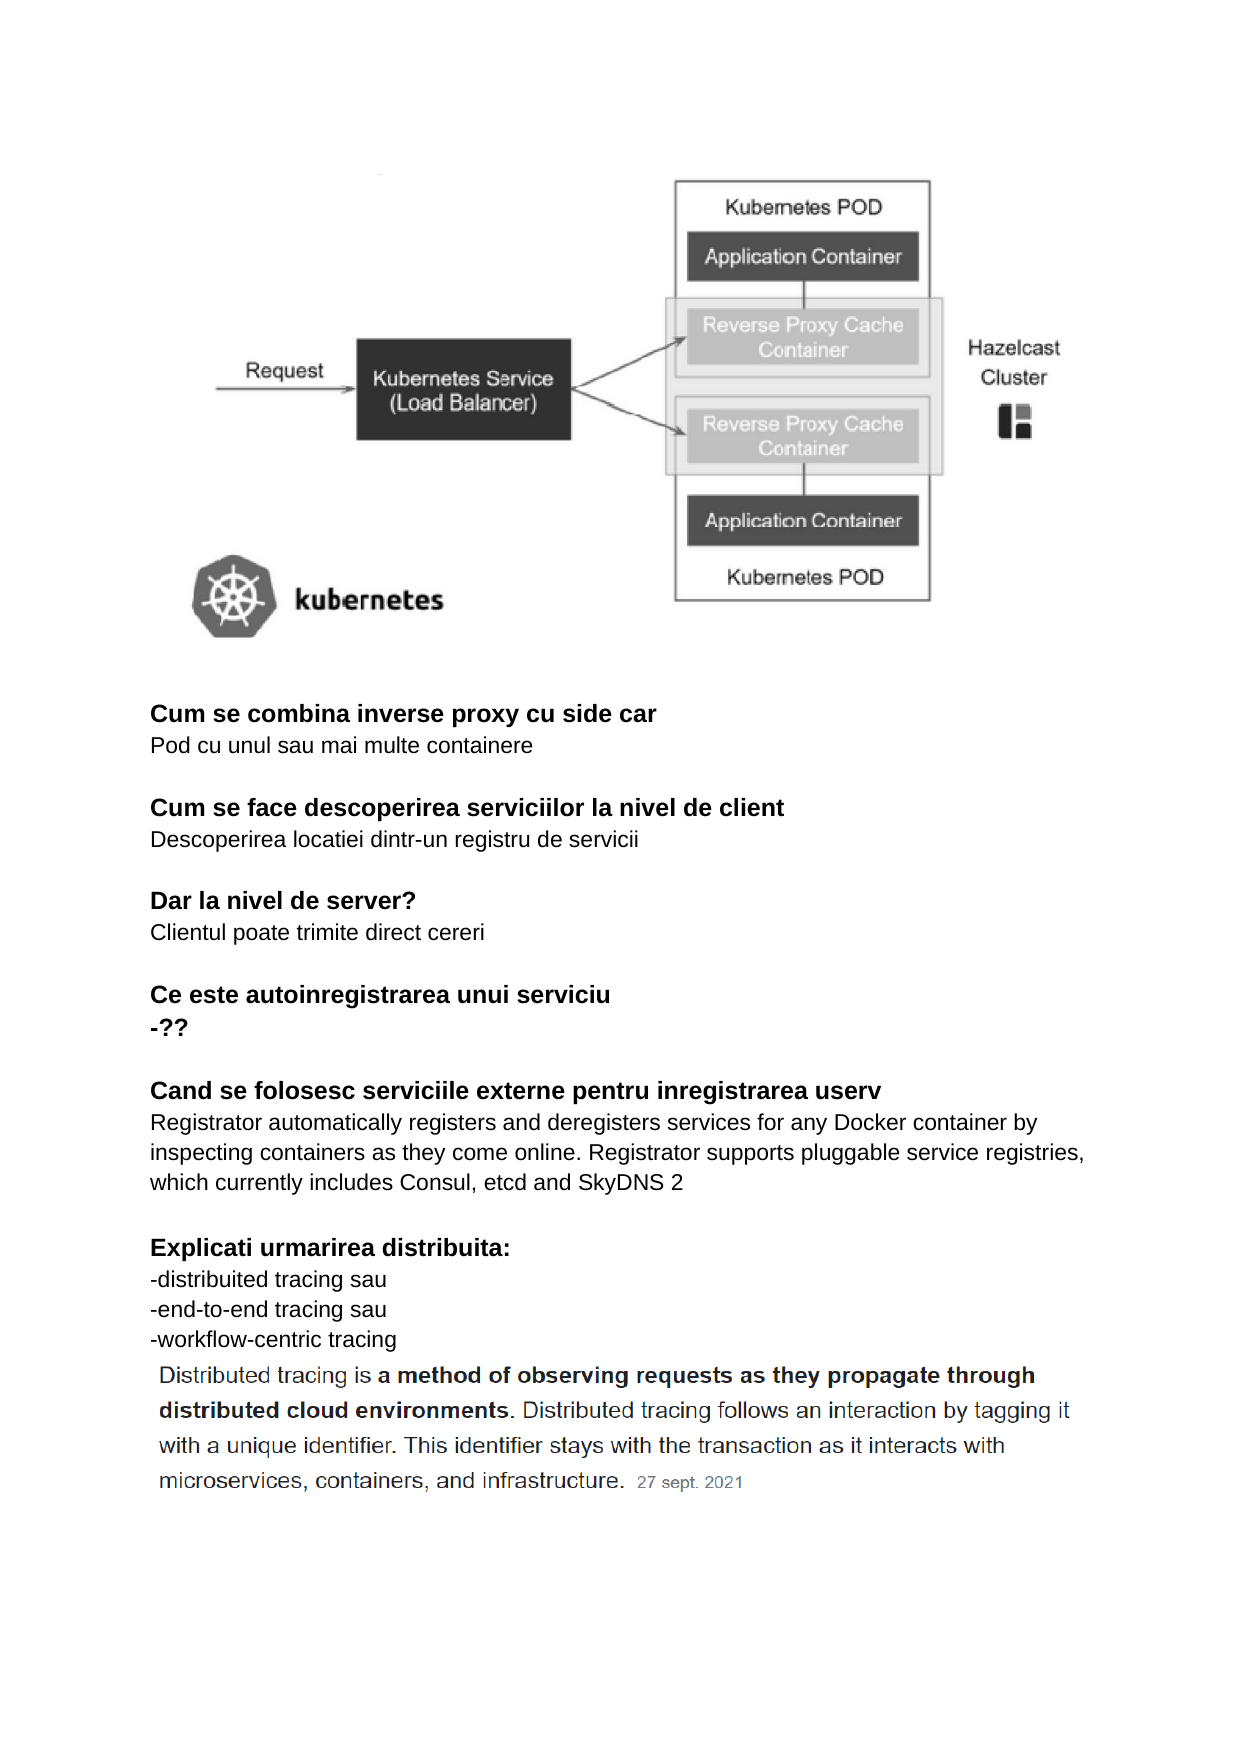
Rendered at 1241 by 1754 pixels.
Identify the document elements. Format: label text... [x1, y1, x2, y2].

text Cand se folosesc serviciile externe pentru inregistrarea userv [150, 1076, 1090, 1105]
text Descoperirea locatiei dintr-un registru de servicii [150, 826, 1090, 852]
text -distribuited tracing sau [150, 1266, 1090, 1292]
text Registrator automatically registers and deregisters services for any Docker container by inspecting containers as they come online. Registrator supports pluggable service registries, which currently includes Consul, etcd and SkyDNS 2 [150, 1109, 1090, 1196]
text Cum se combina inverse proxy cu side car [150, 699, 1090, 728]
text Cum se face descoperirea serviciilor la nivel de client [150, 793, 1090, 822]
text Pod cu unul sau mai multe containere [150, 732, 1090, 759]
text Explicati urmarirea distribuita: [150, 1233, 1090, 1261]
text -end-to-end tracing sau [150, 1296, 1090, 1322]
text -?? [150, 1013, 1090, 1041]
text Clientul poate trimite direct cereri [150, 919, 1090, 946]
picture [150, 1356, 1091, 1498]
text Ce este autoinregistrarea unui serviciu [150, 980, 1090, 1008]
text -workflow-centric tracing [150, 1326, 1090, 1352]
text Dar la nivel de server? [150, 886, 1090, 915]
picture [150, 150, 1091, 663]
